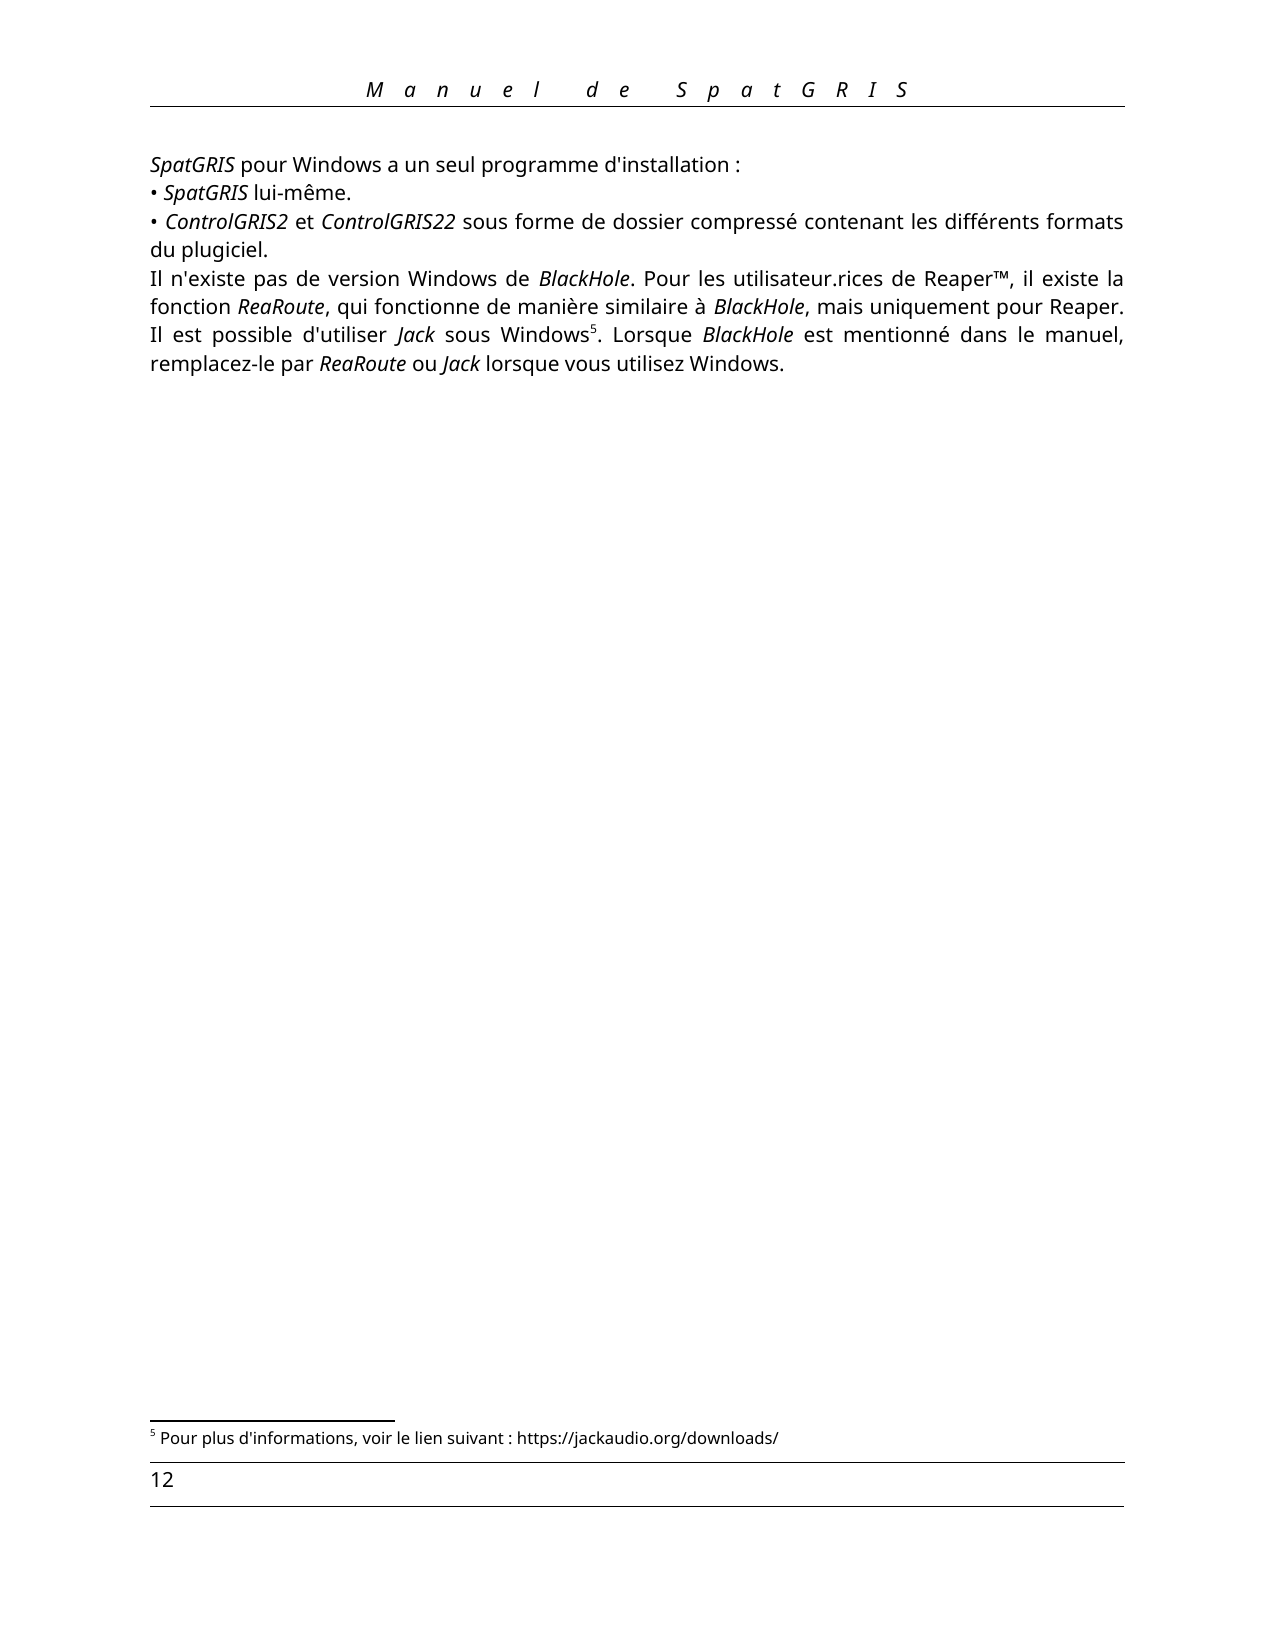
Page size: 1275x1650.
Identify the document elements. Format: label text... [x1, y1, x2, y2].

text Il n'existe pas de version Windows de BlackHole. Pour les utilisateur.rices de Reaper™, il existe la fonction ReaRoute, qui fonctionne de manière similaire à BlackHole, mais uniquement pour Reaper. Il est possible d'utiliser Jack sous Windows. Lorsque BlackHole est mentionné dans le manuel, remplacez-le par ReaRoute ou Jack lorsque vous utilisez Windows. [150, 264, 1125, 377]
text • ControlGRIS2 et ControlGRIS22 sous forme de dossier compressé contenant les différents formats du plugiciel. [150, 207, 1125, 264]
text • SpatGRIS lui-même. [150, 178, 1125, 207]
text SpatGRIS pour Windows a un seul programme d'installation : [150, 150, 1125, 178]
